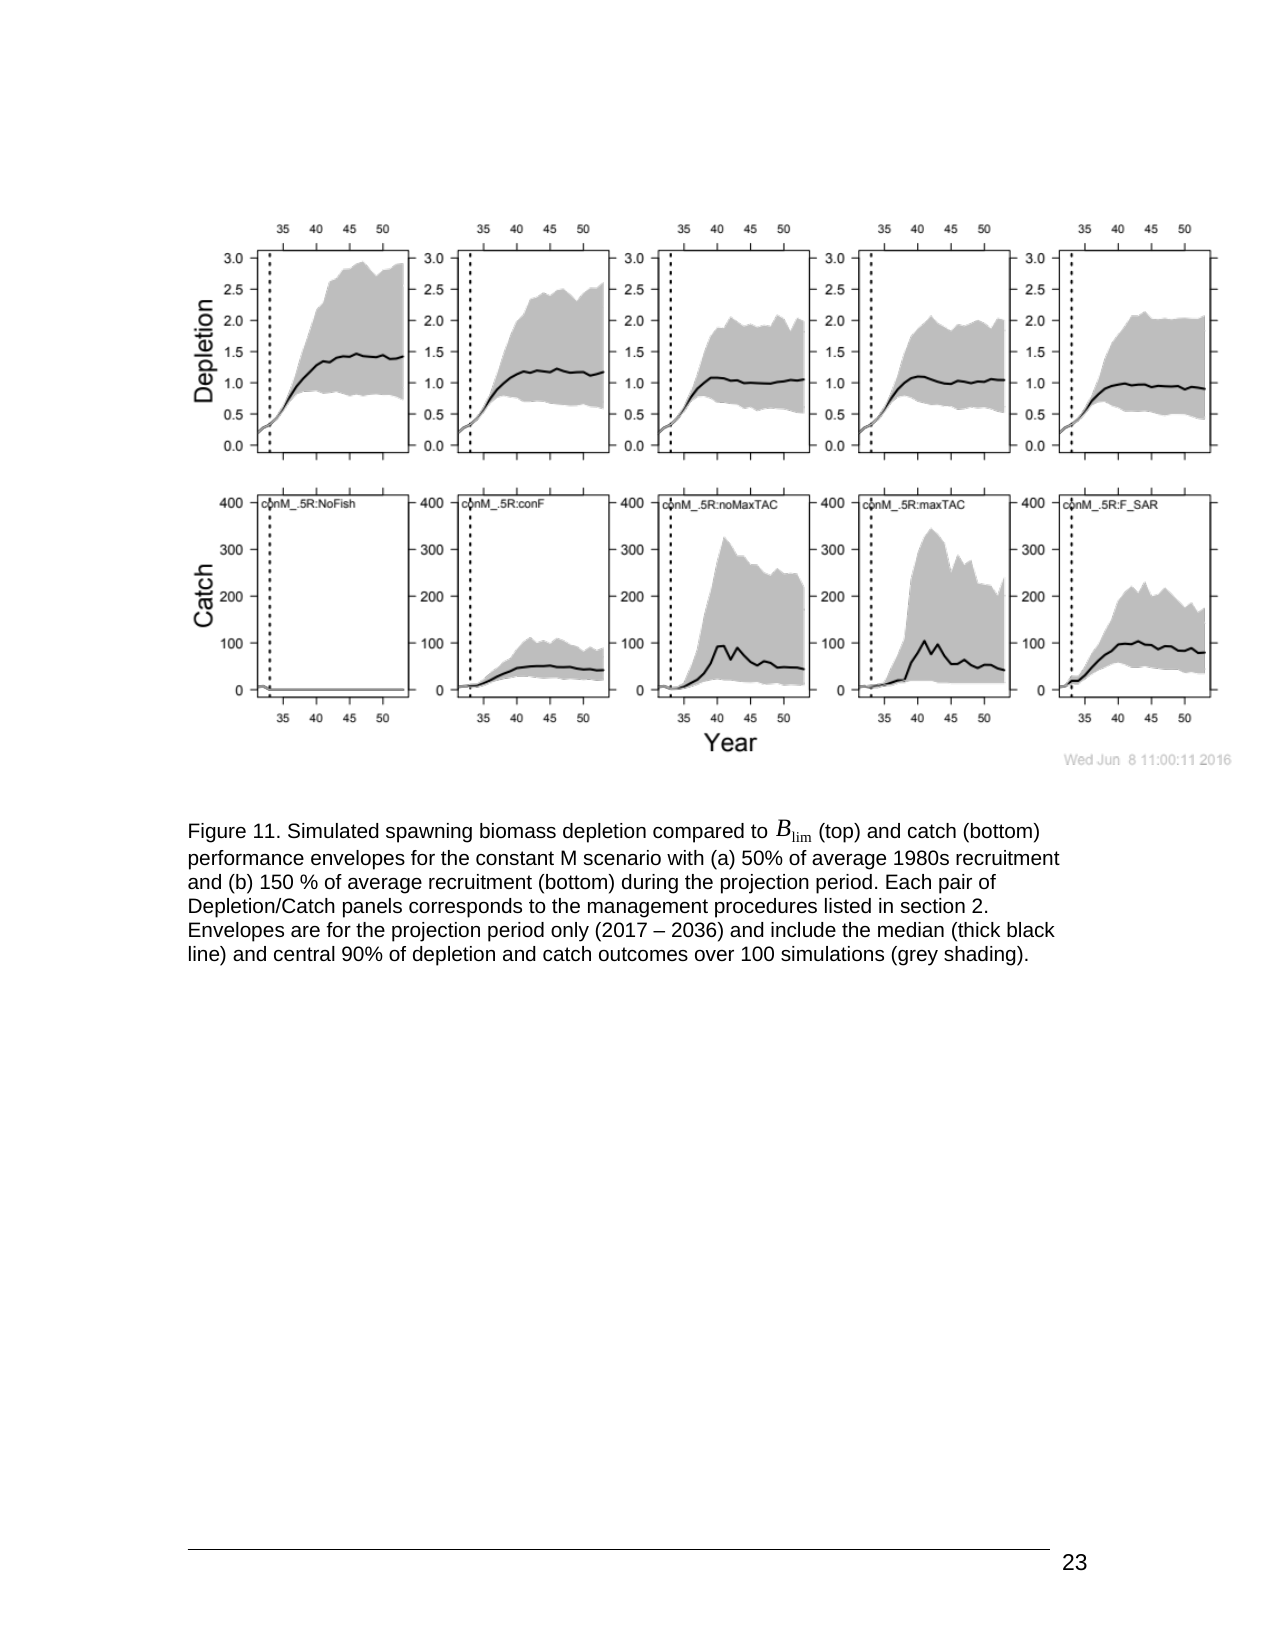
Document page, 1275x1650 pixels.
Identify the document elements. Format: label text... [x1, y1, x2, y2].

text Figure 11. Simulated spawning biomass depletion compared to (top) and catch (bottom) performance envelopes for the constant M scenario with (a) 50% of average 1980s recruitment and (b) 150 % of average recruitment (bottom) during the projection period. Each pair of Depletion/Catch panels corresponds to the management procedures listed in section 2. Envelopes are for the projection period only (2017 – 2036) and include the median (thick black line) and central 90% of depletion and catch outcomes over 100 simulations (grey shading). [187, 815, 1087, 966]
